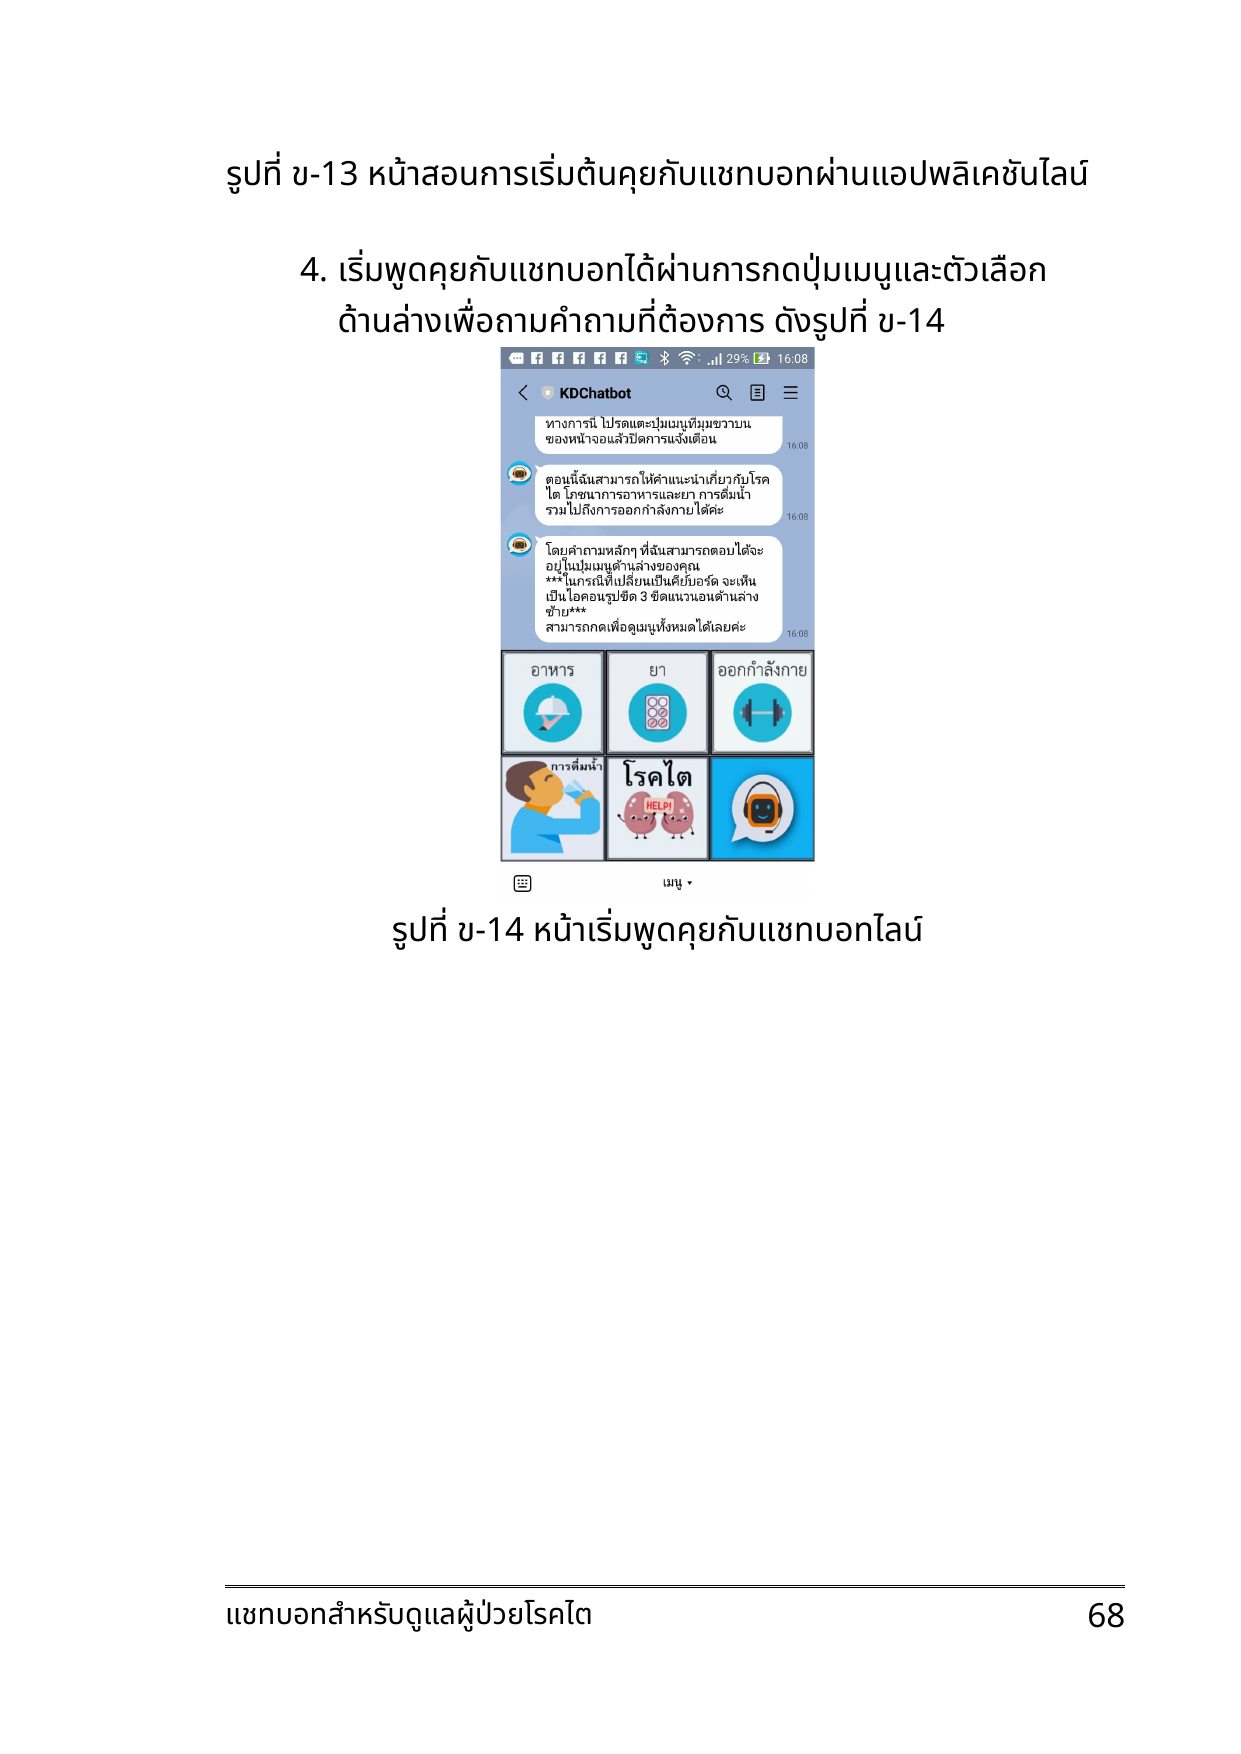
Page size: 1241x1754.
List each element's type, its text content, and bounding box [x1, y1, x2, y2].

text รูปที่ ข-14 หน้าเริ่มพูดคุยกับแชทบอทไลน์ [225, 905, 1090, 956]
list เริ่มพูดคุยกับแชทบอทได้ผ่านการกดปุ่มเมนูและตัวเลือกด้านล่างเพื่อถามคำถามที่ต้องการ ดังรูปที่ ข-14 [300, 246, 1090, 347]
picture [500, 347, 815, 906]
text รูปที่ ข-13 หน้าสอนการเริ่มต้นคุยกับแชทบอทผ่านแอปพลิเคชันไลน์ [225, 150, 1090, 201]
